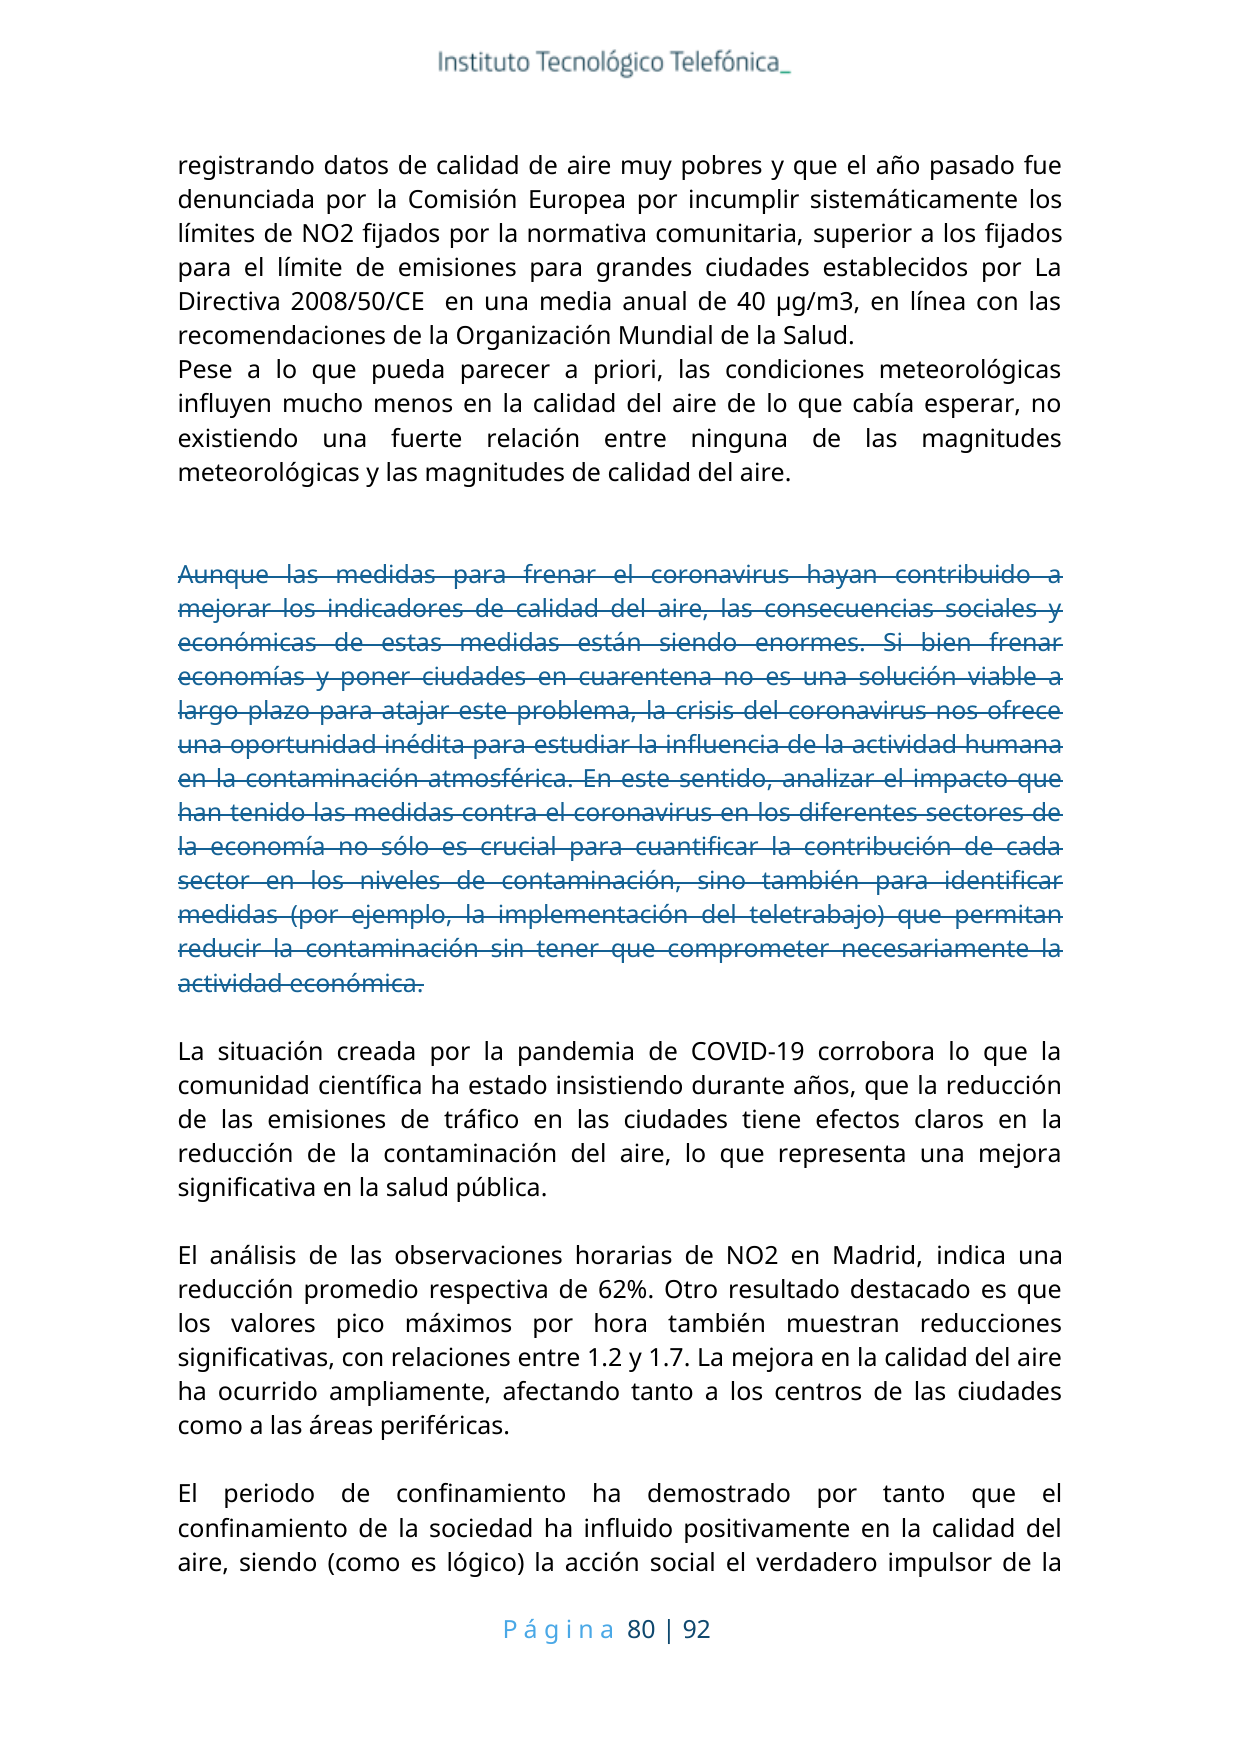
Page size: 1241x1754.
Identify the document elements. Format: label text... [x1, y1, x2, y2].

text Pese a lo que pueda parecer a priori, las condiciones meteorológicas influyen mucho menos en la calidad del aire de lo que cabía esperar, no existiendo una fuerte relación entre ninguna de las magnitudes meteorológicas y las magnitudes de calidad del aire. [177, 352, 1063, 488]
text La situación creada por la pandemia de COVID-19 corrobora lo que la comunidad científica ha estado insistiendo durante años, que la reducción de las emisiones de tráfico en las ciudades tiene efectos claros en la reducción de la contaminación del aire, lo que representa una mejora significativa en la salud pública. [177, 1033, 1063, 1204]
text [177, 1476, 1063, 1578]
text El análisis de las observaciones horarias de NO2 en Madrid, ​​indica una reducción promedio respectiva de 62%. Otro resultado destacado es que los valores pico máximos por hora también muestran reducciones significativas, con relaciones entre 1.2 y 1.7. La mejora en la calidad del aire ha ocurrido ampliamente, afectando tanto a los centros de las ciudades como a las áreas periféricas. [177, 1238, 1063, 1442]
picture [433, 29, 807, 83]
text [177, 148, 1063, 352]
